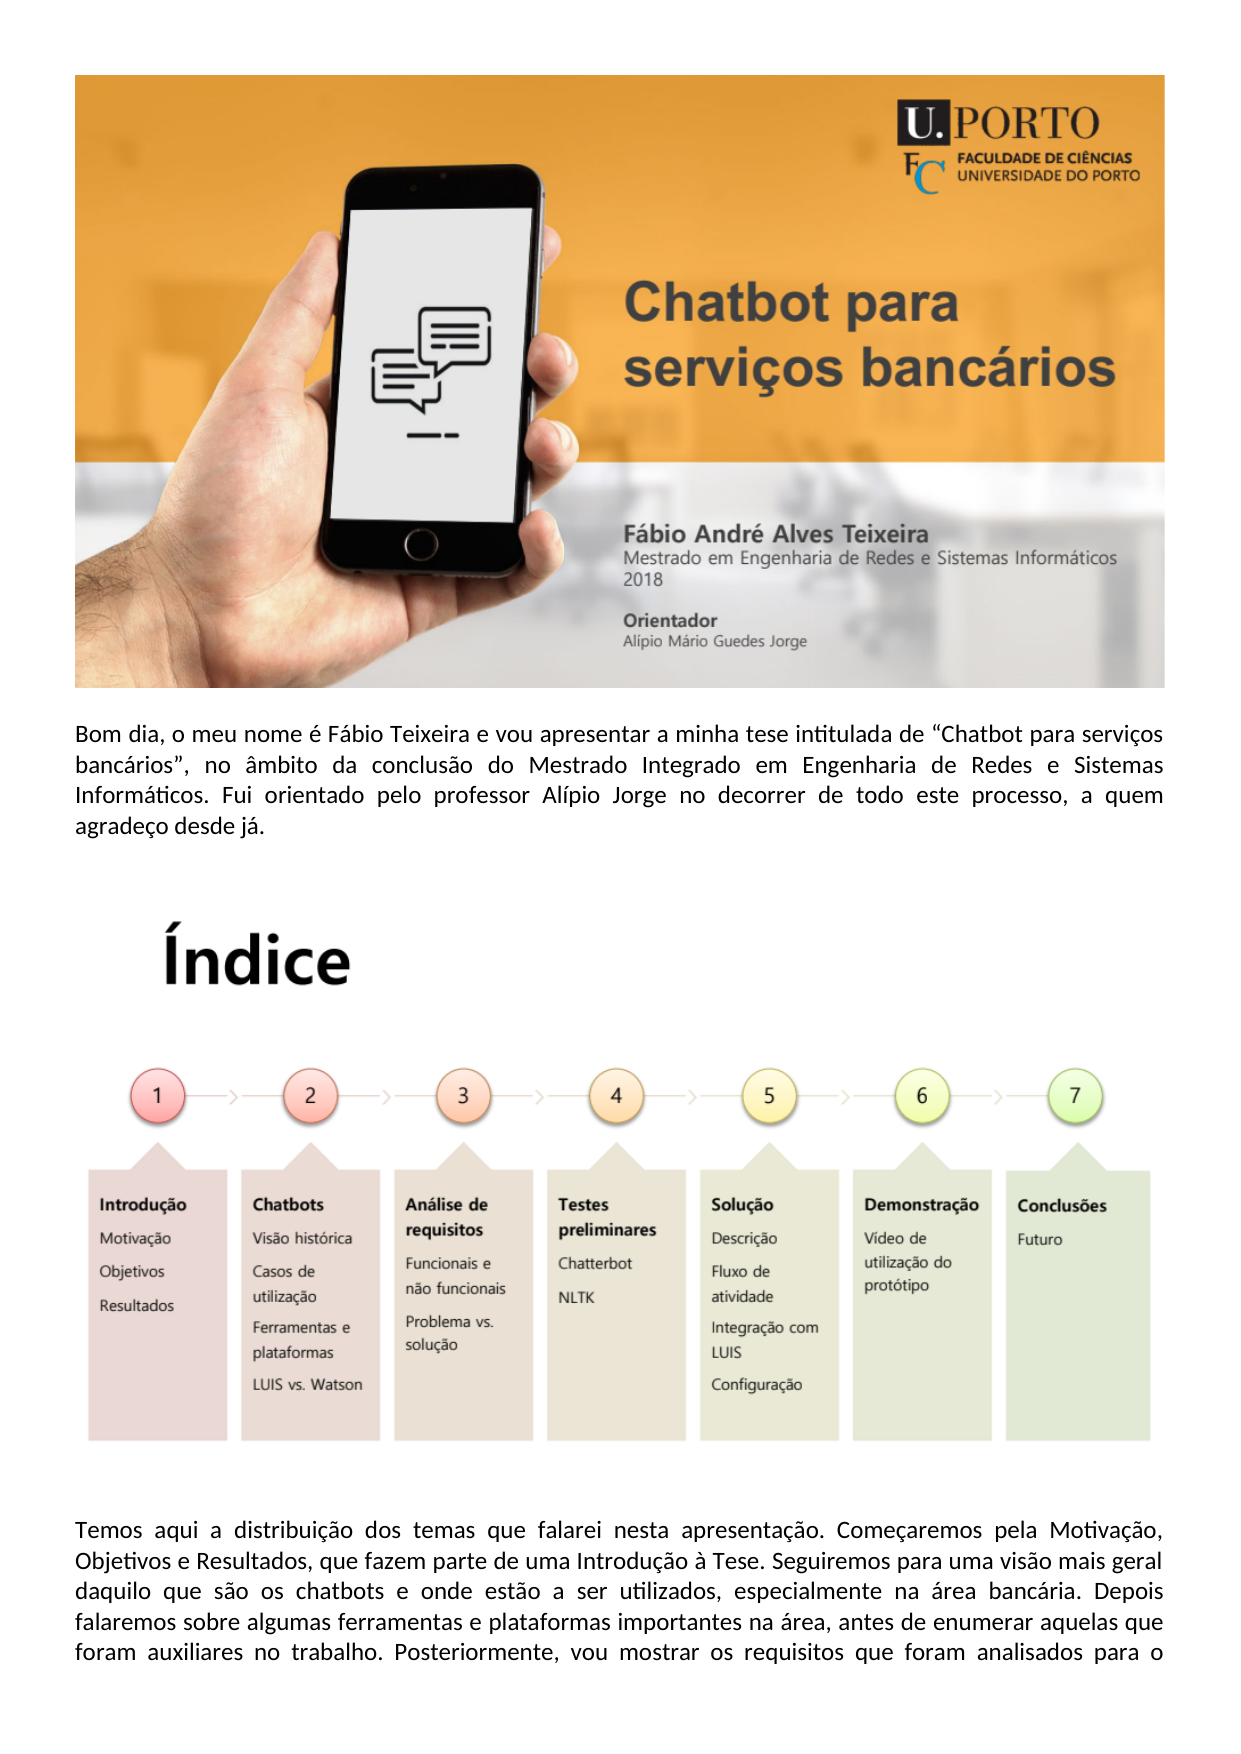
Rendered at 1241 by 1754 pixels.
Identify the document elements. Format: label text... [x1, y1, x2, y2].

text Bom dia, o meu nome é Fábio Teixeira e vou apresentar a minha tese intitulada de “Chatbot para serviços bancários”, no âmbito da conclusão do Mestrado Integrado em Engenharia de Redes e Sistemas Informáticos. Fui orientado pelo professor Alípio Jorge no decorrer de todo este processo, a quem agradeço desde já. [75, 718, 1165, 841]
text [75, 1514, 1165, 1667]
